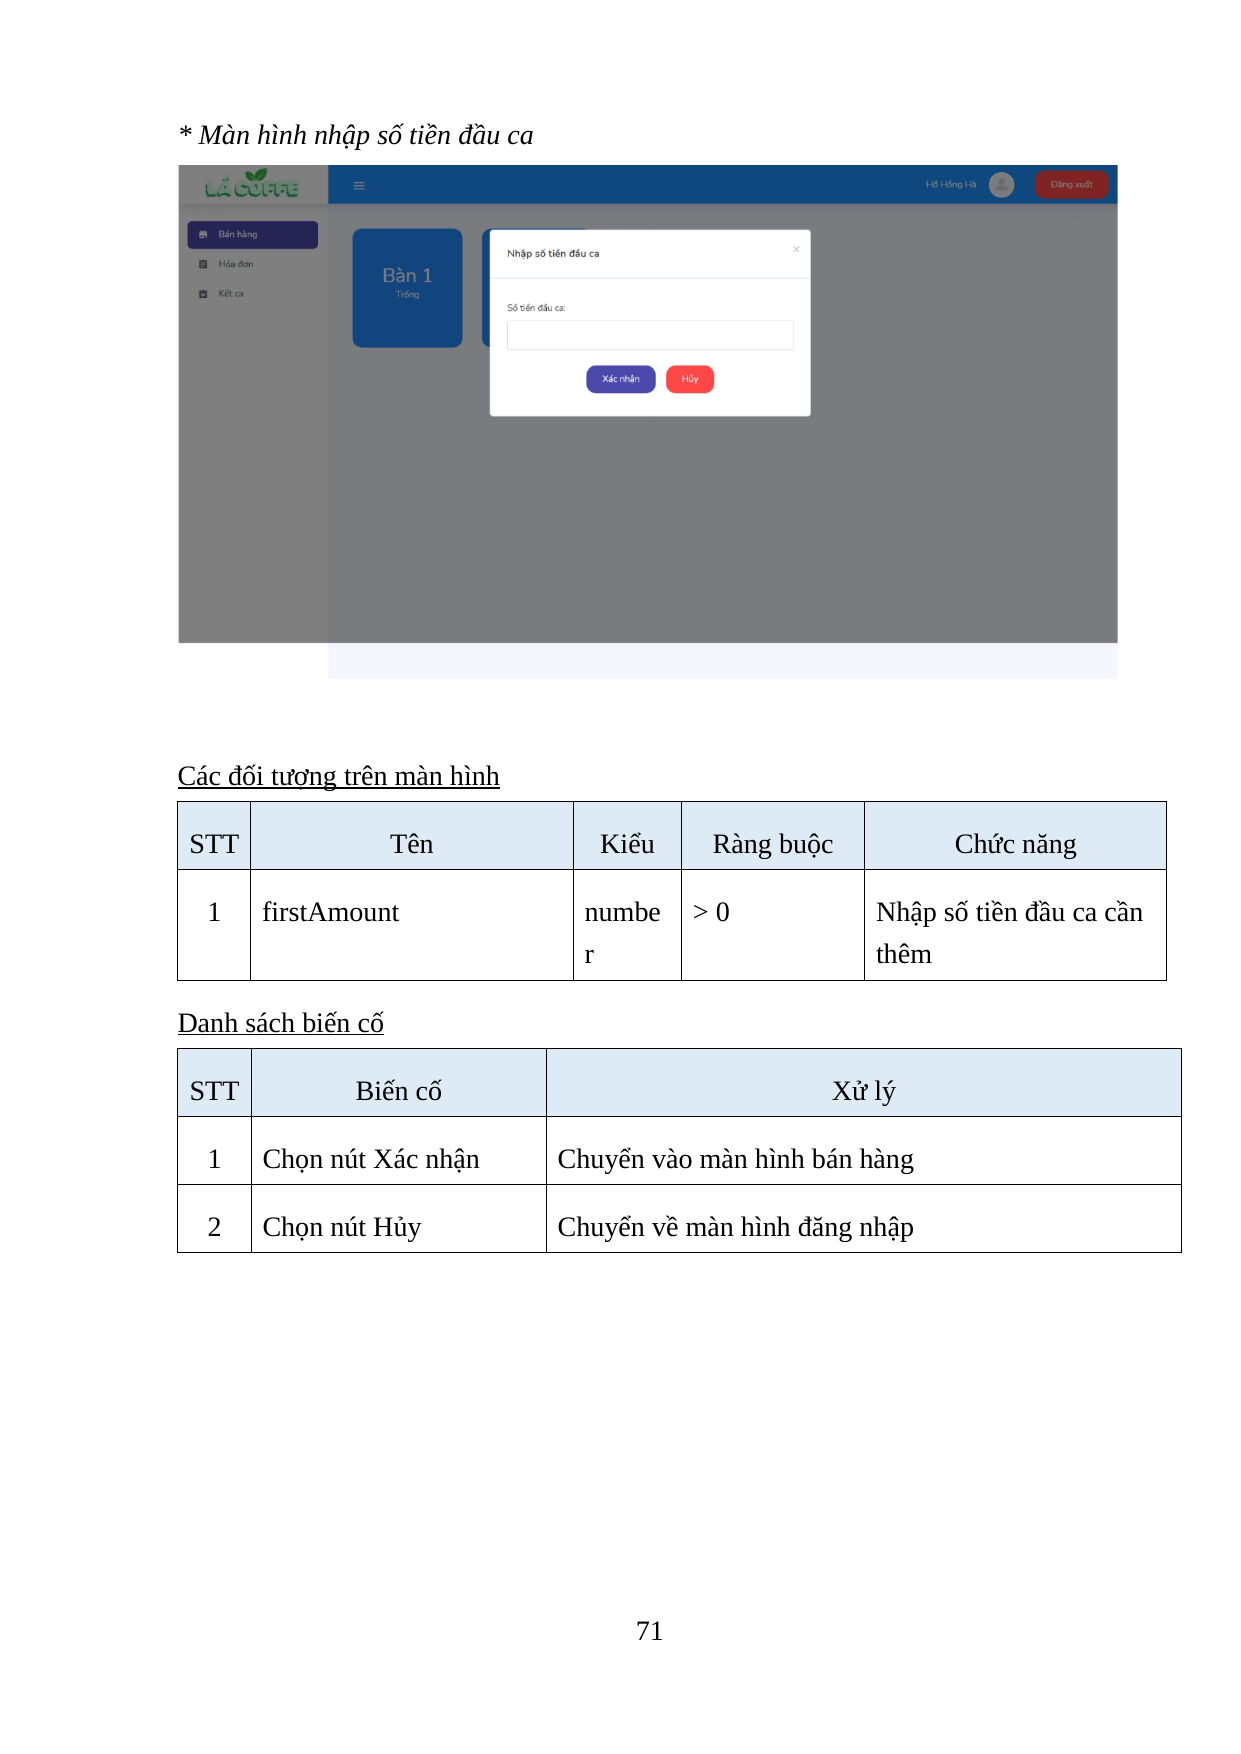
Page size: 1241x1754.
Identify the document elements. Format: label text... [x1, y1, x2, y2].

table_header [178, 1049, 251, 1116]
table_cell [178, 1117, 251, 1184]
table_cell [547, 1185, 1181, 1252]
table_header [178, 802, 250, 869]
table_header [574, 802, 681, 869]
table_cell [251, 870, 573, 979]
text * Màn hình nhập số tiền đầu ca [177, 118, 1122, 151]
picture [177, 165, 1117, 678]
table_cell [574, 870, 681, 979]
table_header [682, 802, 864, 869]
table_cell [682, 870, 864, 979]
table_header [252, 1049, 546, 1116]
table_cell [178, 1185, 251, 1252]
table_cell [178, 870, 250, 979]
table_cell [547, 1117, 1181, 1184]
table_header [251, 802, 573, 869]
text Danh sách biến cố [177, 1006, 1122, 1038]
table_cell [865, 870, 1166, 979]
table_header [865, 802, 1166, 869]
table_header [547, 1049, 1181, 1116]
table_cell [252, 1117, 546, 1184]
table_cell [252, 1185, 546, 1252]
